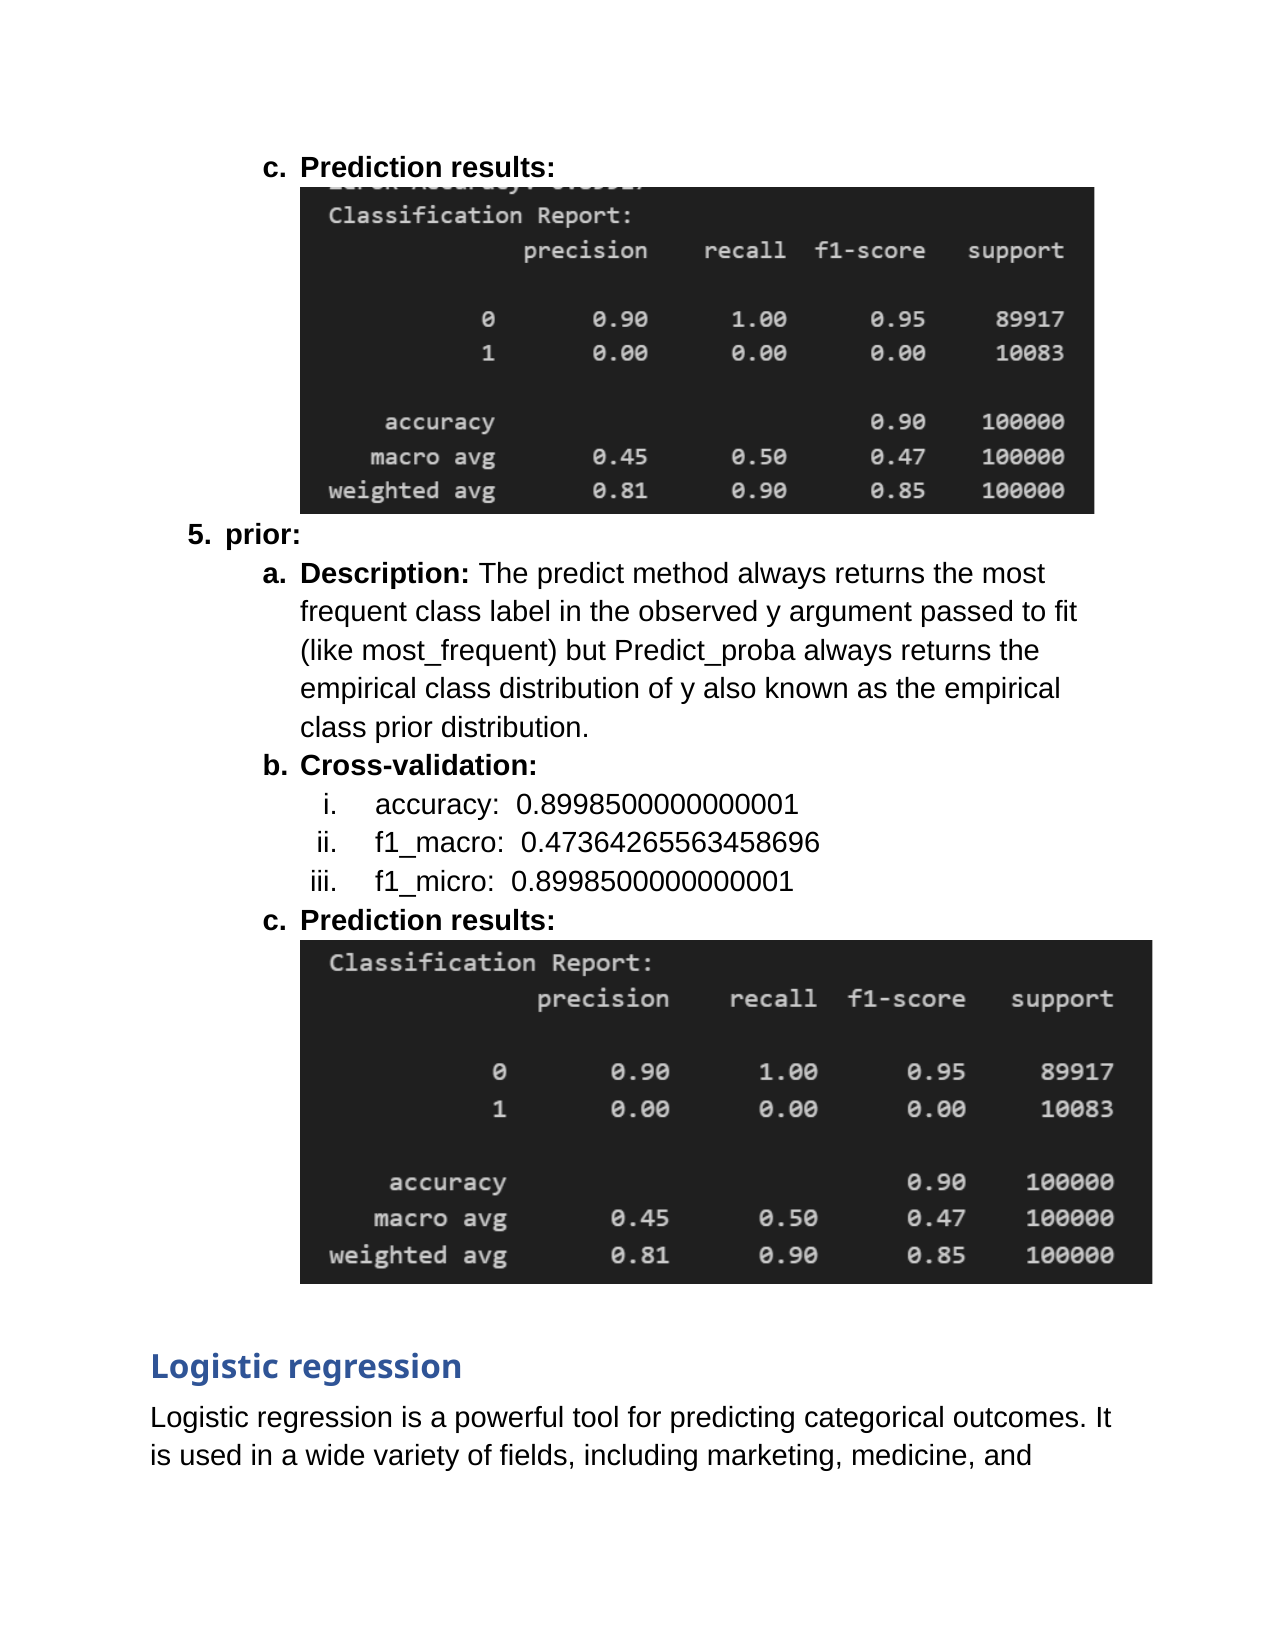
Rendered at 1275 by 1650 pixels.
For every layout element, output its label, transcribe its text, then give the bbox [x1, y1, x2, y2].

list Cross-validation: [262, 748, 1125, 782]
list f1_macro: 0.47364265563458696 [337, 826, 1125, 859]
list prior: [187, 517, 1125, 551]
picture [300, 940, 1153, 1284]
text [150, 1400, 1125, 1472]
subtitle Logistic regression [150, 1343, 1125, 1388]
picture [300, 187, 1095, 514]
list Description: The predict method always returns the most frequent class label in the observed y argument passed to fit (like most_frequent) but Predict_proba always returns the empirical class distribution of y also known as the empirical class prior distribution. [262, 556, 1125, 743]
list f1_micro: 0.8998500000000001 [337, 864, 1125, 898]
list accuracy: 0.8998500000000001 [337, 787, 1125, 821]
